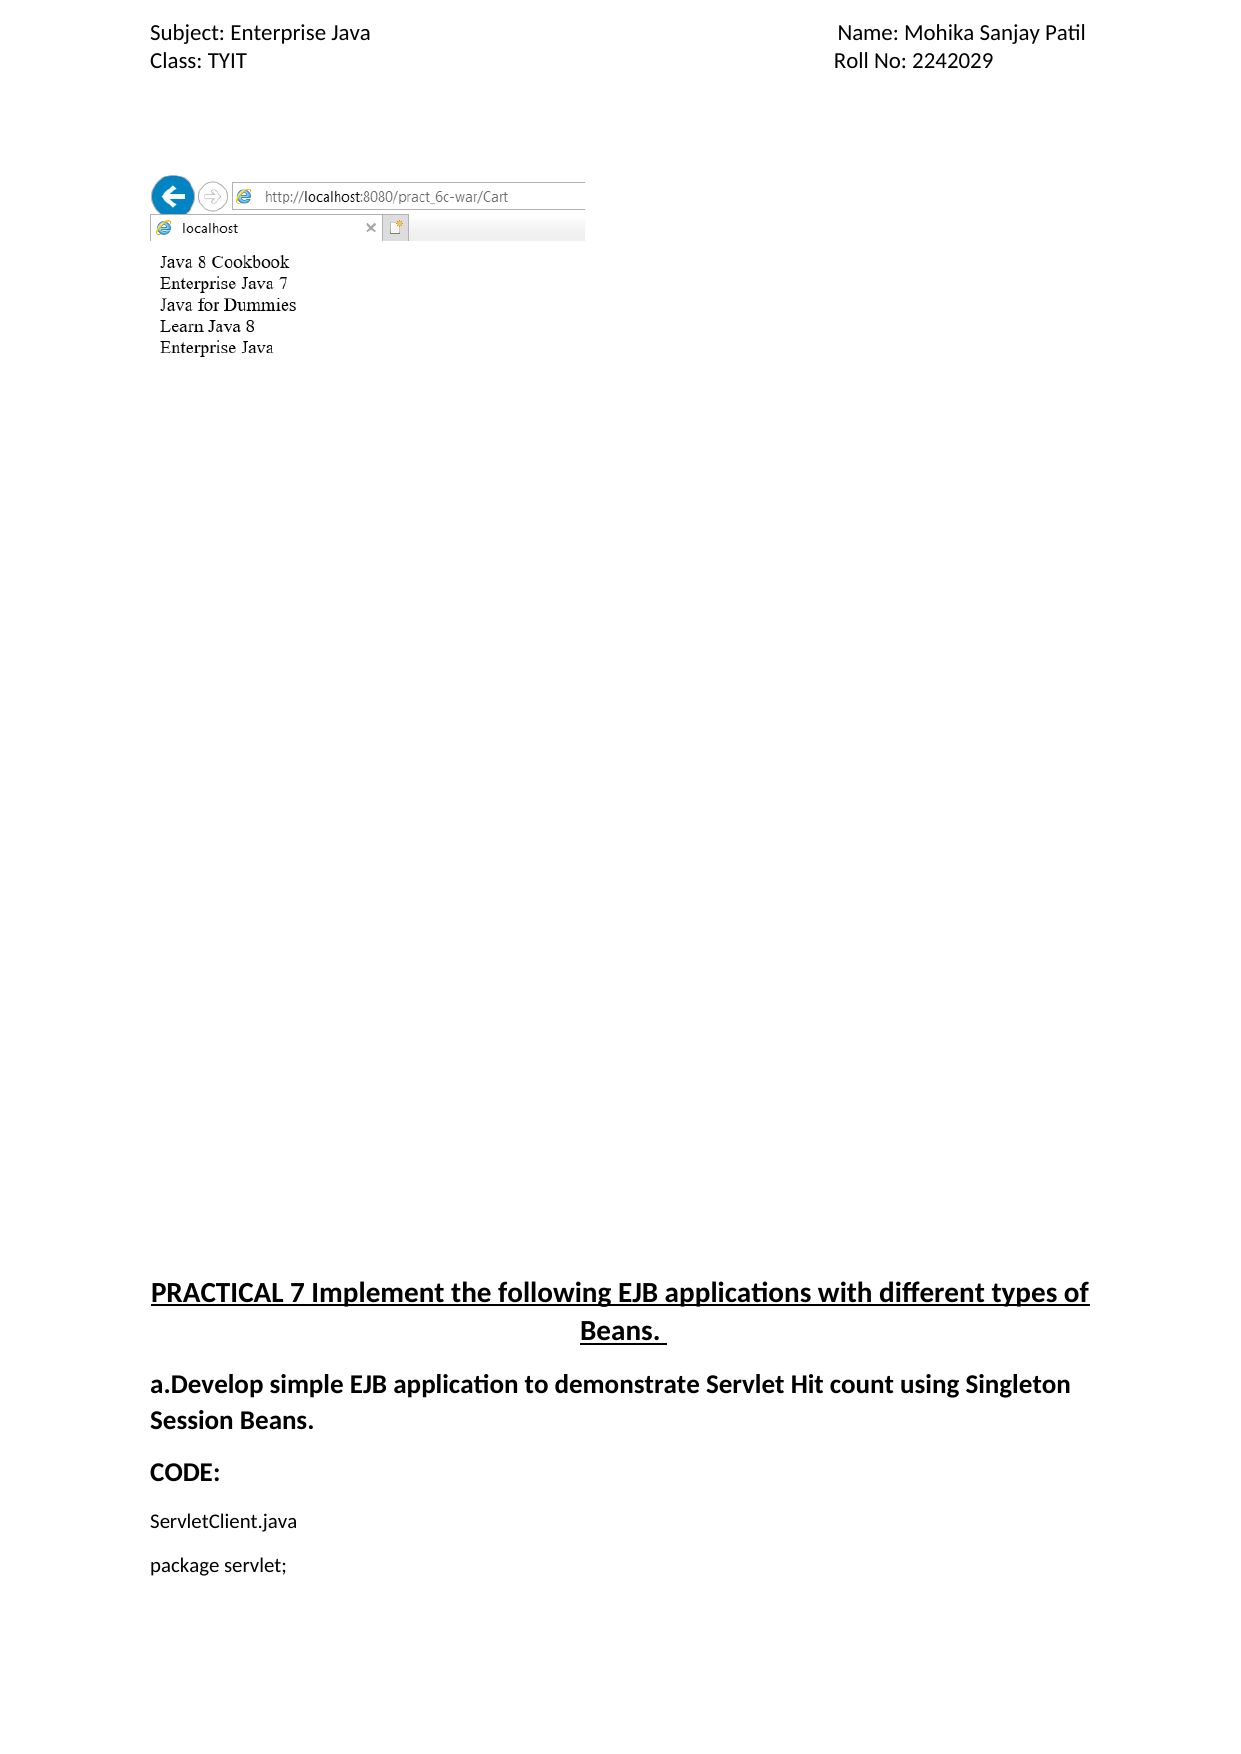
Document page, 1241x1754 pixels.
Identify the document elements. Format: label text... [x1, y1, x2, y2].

text ServletClient.java [150, 1508, 1090, 1533]
text package servlet; [150, 1552, 1090, 1577]
text CODE: [150, 1456, 1090, 1488]
text a.Develop simple EJB application to demonstrate Servlet Hit count using Singleton Session Beans. [150, 1368, 1090, 1436]
picture [150, 150, 586, 419]
text PRACTICAL 7 Implement the following EJB applications with different types of Beans. [150, 1274, 1090, 1348]
